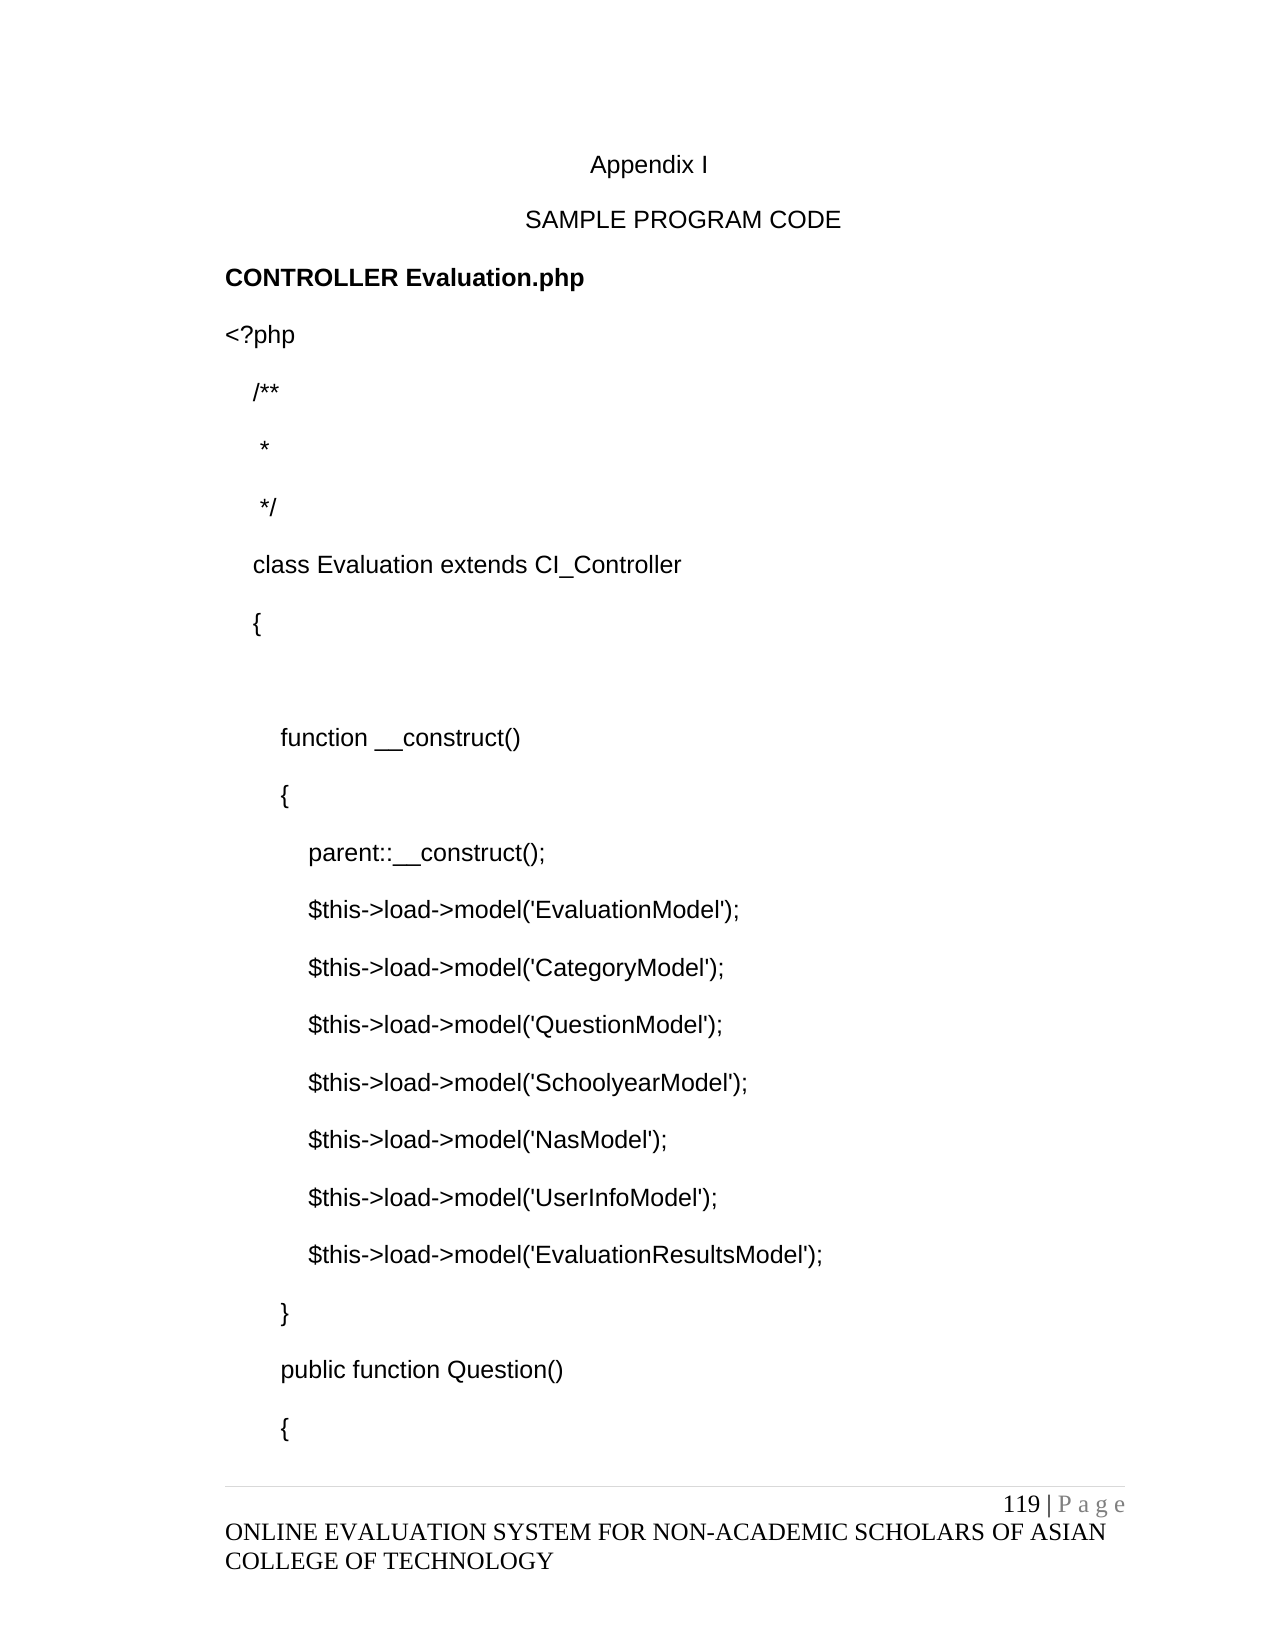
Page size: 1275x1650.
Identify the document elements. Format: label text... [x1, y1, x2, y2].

text $this->load->model('CategoryModel'); [225, 953, 1125, 982]
text /** [225, 378, 1125, 407]
text { [225, 608, 1125, 637]
subtitle SAMPLE PROGRAM CODE [450, 205, 1125, 234]
text public function Question() [225, 1355, 1125, 1384]
text { [225, 780, 1125, 809]
subtitle Appendix I [226, 150, 998, 179]
text */ [225, 493, 1125, 522]
text $this->load->model('QuestionModel'); [225, 1010, 1125, 1039]
text CONTROLLER Evaluation.php [225, 263, 1125, 292]
text $this->load->model('EvaluationResultsModel'); [225, 1240, 1125, 1269]
text function __construct() [225, 723, 1125, 752]
text $this->load->model('UserInfoModel'); [225, 1183, 1125, 1212]
text parent::__construct(); [225, 838, 1125, 867]
text } [225, 1298, 1125, 1327]
text * [225, 435, 1125, 464]
text $this->load->model('EvaluationModel'); [225, 895, 1125, 924]
text $this->load->model('NasModel'); [225, 1125, 1125, 1154]
text { [225, 1413, 1125, 1442]
text <?php [225, 320, 1125, 349]
text $this->load->model('SchoolyearModel'); [225, 1068, 1125, 1097]
text class Evaluation extends CI_Controller [225, 550, 1125, 579]
